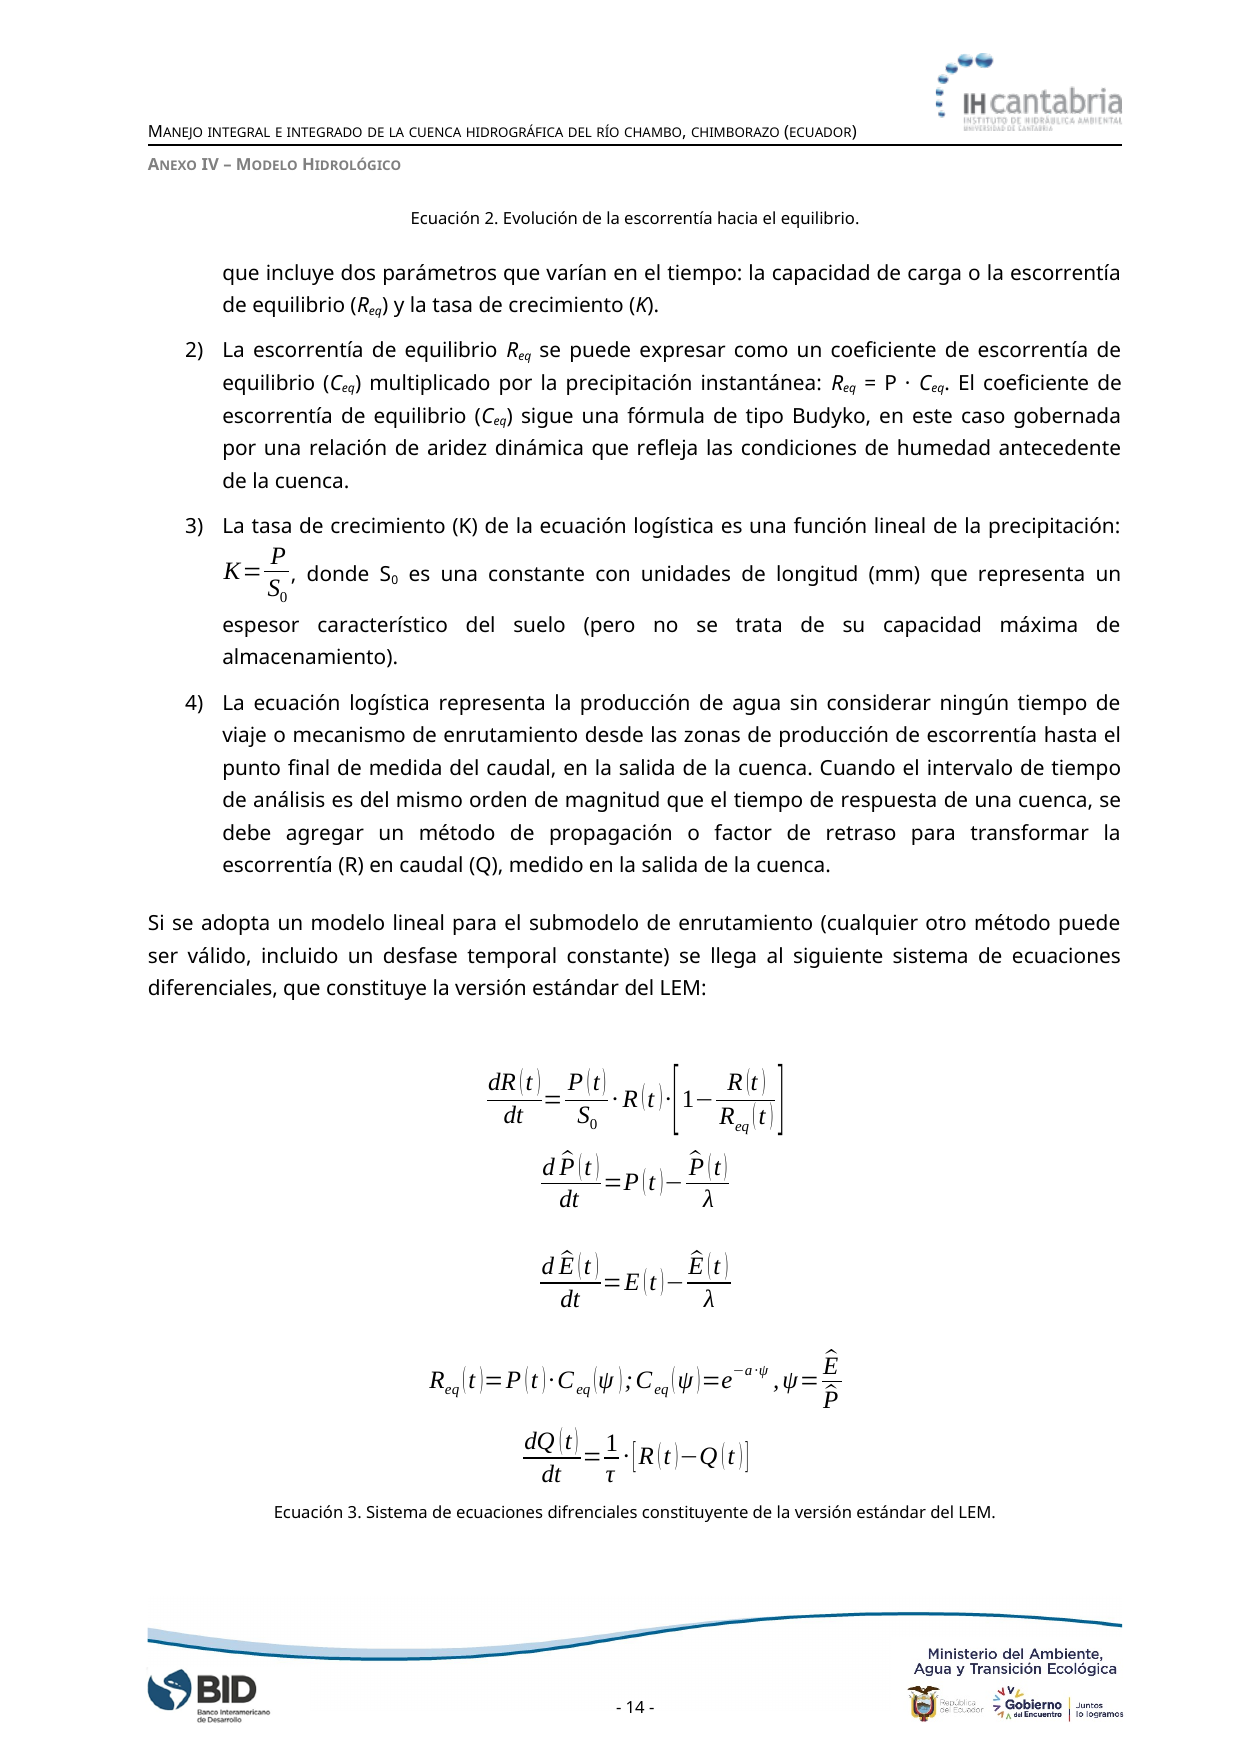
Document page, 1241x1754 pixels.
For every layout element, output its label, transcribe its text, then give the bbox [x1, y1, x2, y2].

list que incluye dos parámetros que varían en el tiempo: la capacidad de carga o la escorrentía de equilibrio (Req) y la tasa de crecimiento (K). [222, 258, 1122, 319]
text Ecuación 3. Sistema de ecuaciones difrenciales constituyente de la versión estándar del LEM. [148, 1500, 1122, 1523]
text Ecuación 2. Evolución de la escorrentía hacia el equilibrio. [148, 207, 1122, 229]
picture [113, 1596, 1140, 1729]
table_cell [355, 1414, 915, 1488]
list La ecuación logística representa la producción de agua sin considerar ningún tiempo de viaje o mecanismo de enrutamiento desde las zonas de producción de escorrentía hasta el punto final de medida del caudal, en la salida de la cuenca. Cuando el intervalo de tiempo de análisis es del mismo orden de magnitud que el tiempo de respuesta de una cuenca, se debe agregar un método de propagación o factor de retraso para transformar la escorrentía (R) en caudal (Q), medido en la salida de la cuenca. [185, 688, 1122, 879]
list La tasa de crecimiento (K) de la ecuación logística es una función lineal de la precipitación: , donde S0 es una constante con unidades de longitud (mm) que representa un espesor característico del suelo (pero no se trata de su capacidad máxima de almacenamiento). [185, 511, 1122, 671]
table_cell [355, 1337, 915, 1413]
list La escorrentía de equilibrio Req se puede expresar como un coeficiente de escorrentía de equilibrio (Ceq) multiplicado por la precipitación instantánea: Req = P · Ceq. El coeficiente de escorrentía de equilibrio (Ceq) sigue una fórmula de tipo Budyko, en este caso gobernada por una relación de aridez dinámica que refleja las condiciones de humedad antecedente de la cuenca. [185, 336, 1122, 494]
table_cell [355, 1138, 915, 1237]
table_cell [355, 1237, 915, 1337]
table_header [355, 1051, 915, 1137]
picture [935, 53, 1123, 131]
text Si se adopta un modelo lineal para el submodelo de enrutamiento (cualquier otro método puede ser válido, incluido un desfase temporal constante) se llega al siguiente sistema de ecuaciones diferenciales, que constituye la versión estándar del LEM: [148, 908, 1122, 1002]
